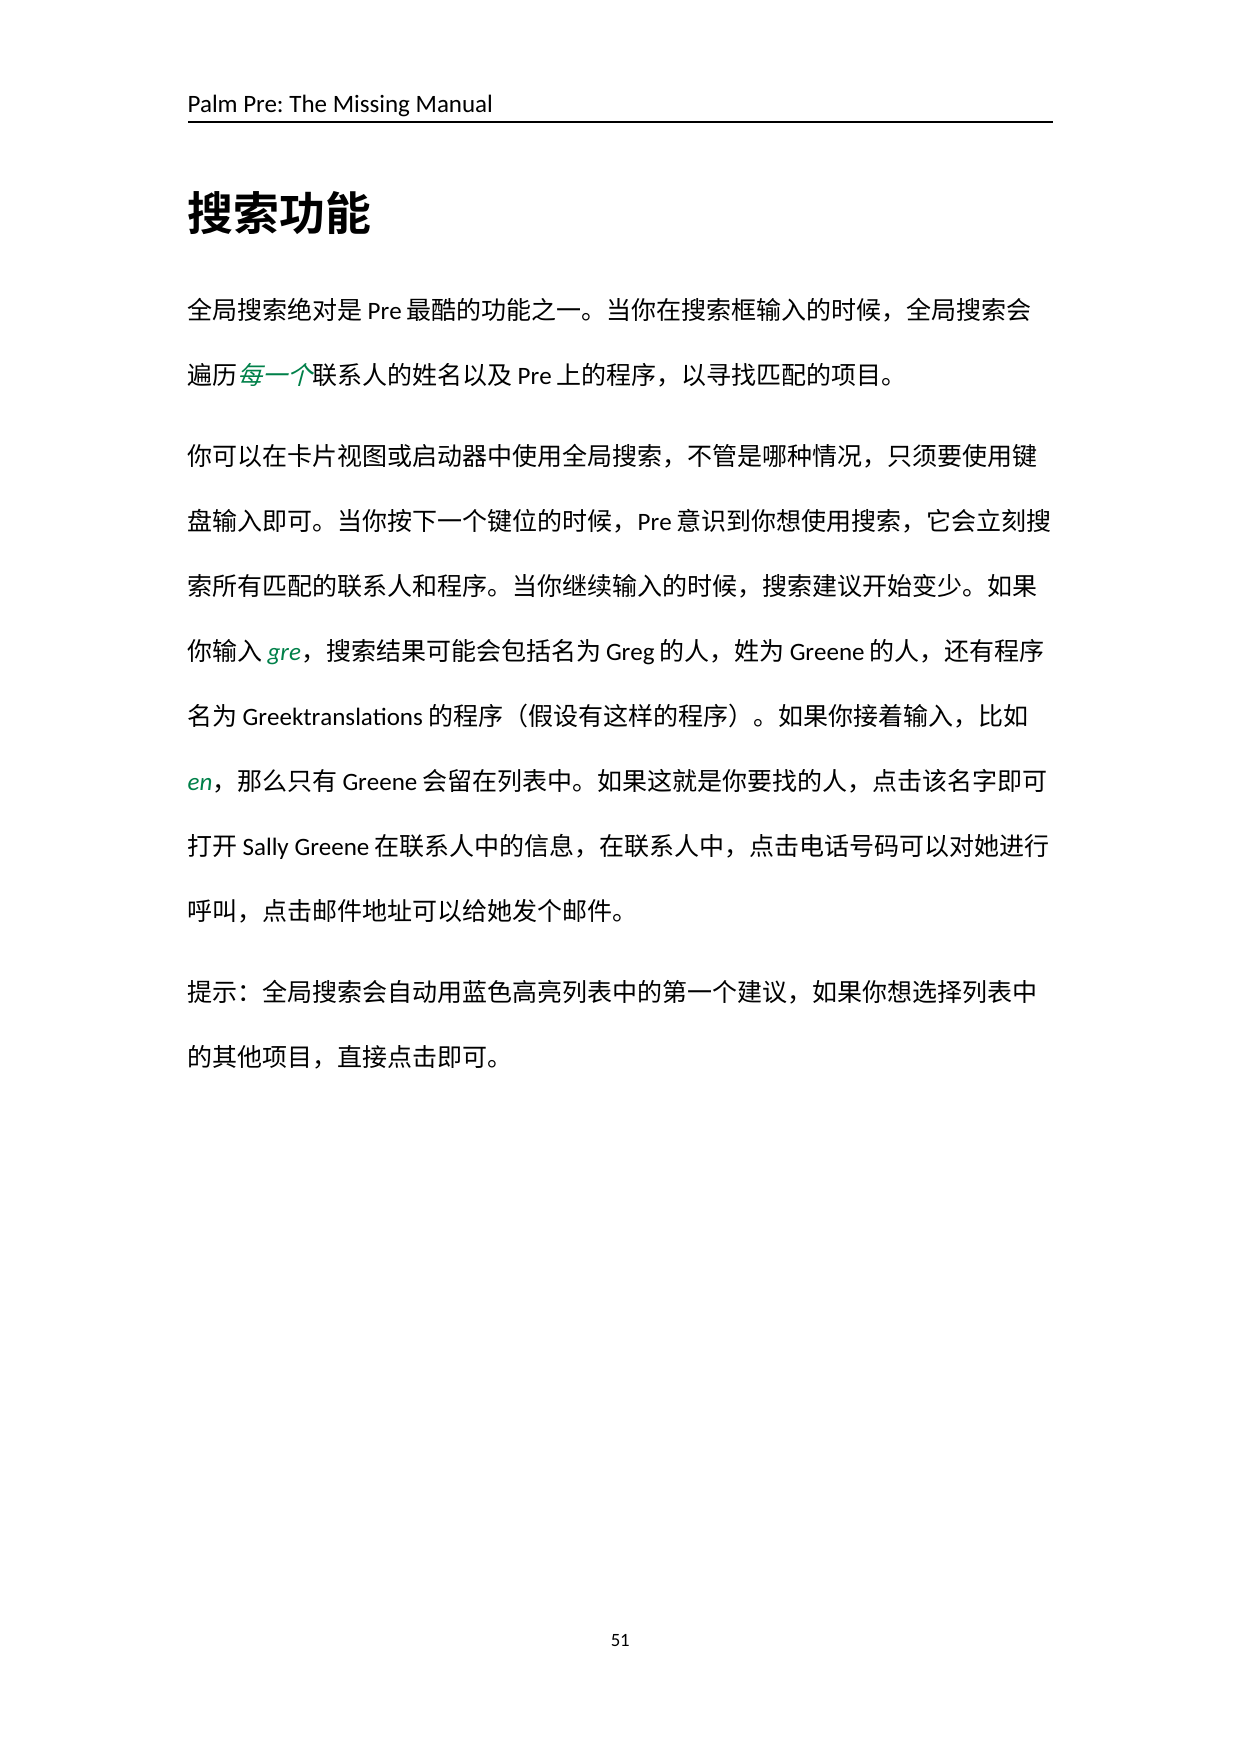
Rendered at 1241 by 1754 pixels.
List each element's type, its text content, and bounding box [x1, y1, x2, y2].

text 全局搜索绝对是Pre最酷的功能之一。当你在搜索框输入的时候，全局搜索会遍历每一个联系人的姓名以及Pre上的程序，以寻找匹配的项目。 [187, 276, 1053, 406]
text 你可以在卡片视图或启动器中使用全局搜索，不管是哪种情况，只须要使用键盘输入即可。当你按下一个键位的时候，Pre意识到你想使用搜索，它会立刻搜索所有匹配的联系人和程序。当你继续输入的时候，搜索建议开始变少。如果你输入gre，搜索结果可能会包括名为Greg的人，姓为Greene的人，还有程序名为Greektranslations的程序（假设有这样的程序）。如果你接着输入，比如en，那么只有Greene会留在列表中。如果这就是你要找的人，点击该名字即可打开Sally Greene在联系人中的信息，在联系人中，点击电话号码可以对她进行呼叫，点击邮件地址可以给她发个邮件。 [187, 422, 1053, 942]
text 提示：全局搜索会自动用蓝色高亮列表中的第一个建议，如果你想选择列表中的其他项目，直接点击即可。 [187, 958, 1053, 1088]
text 搜索功能 [187, 162, 1053, 259]
